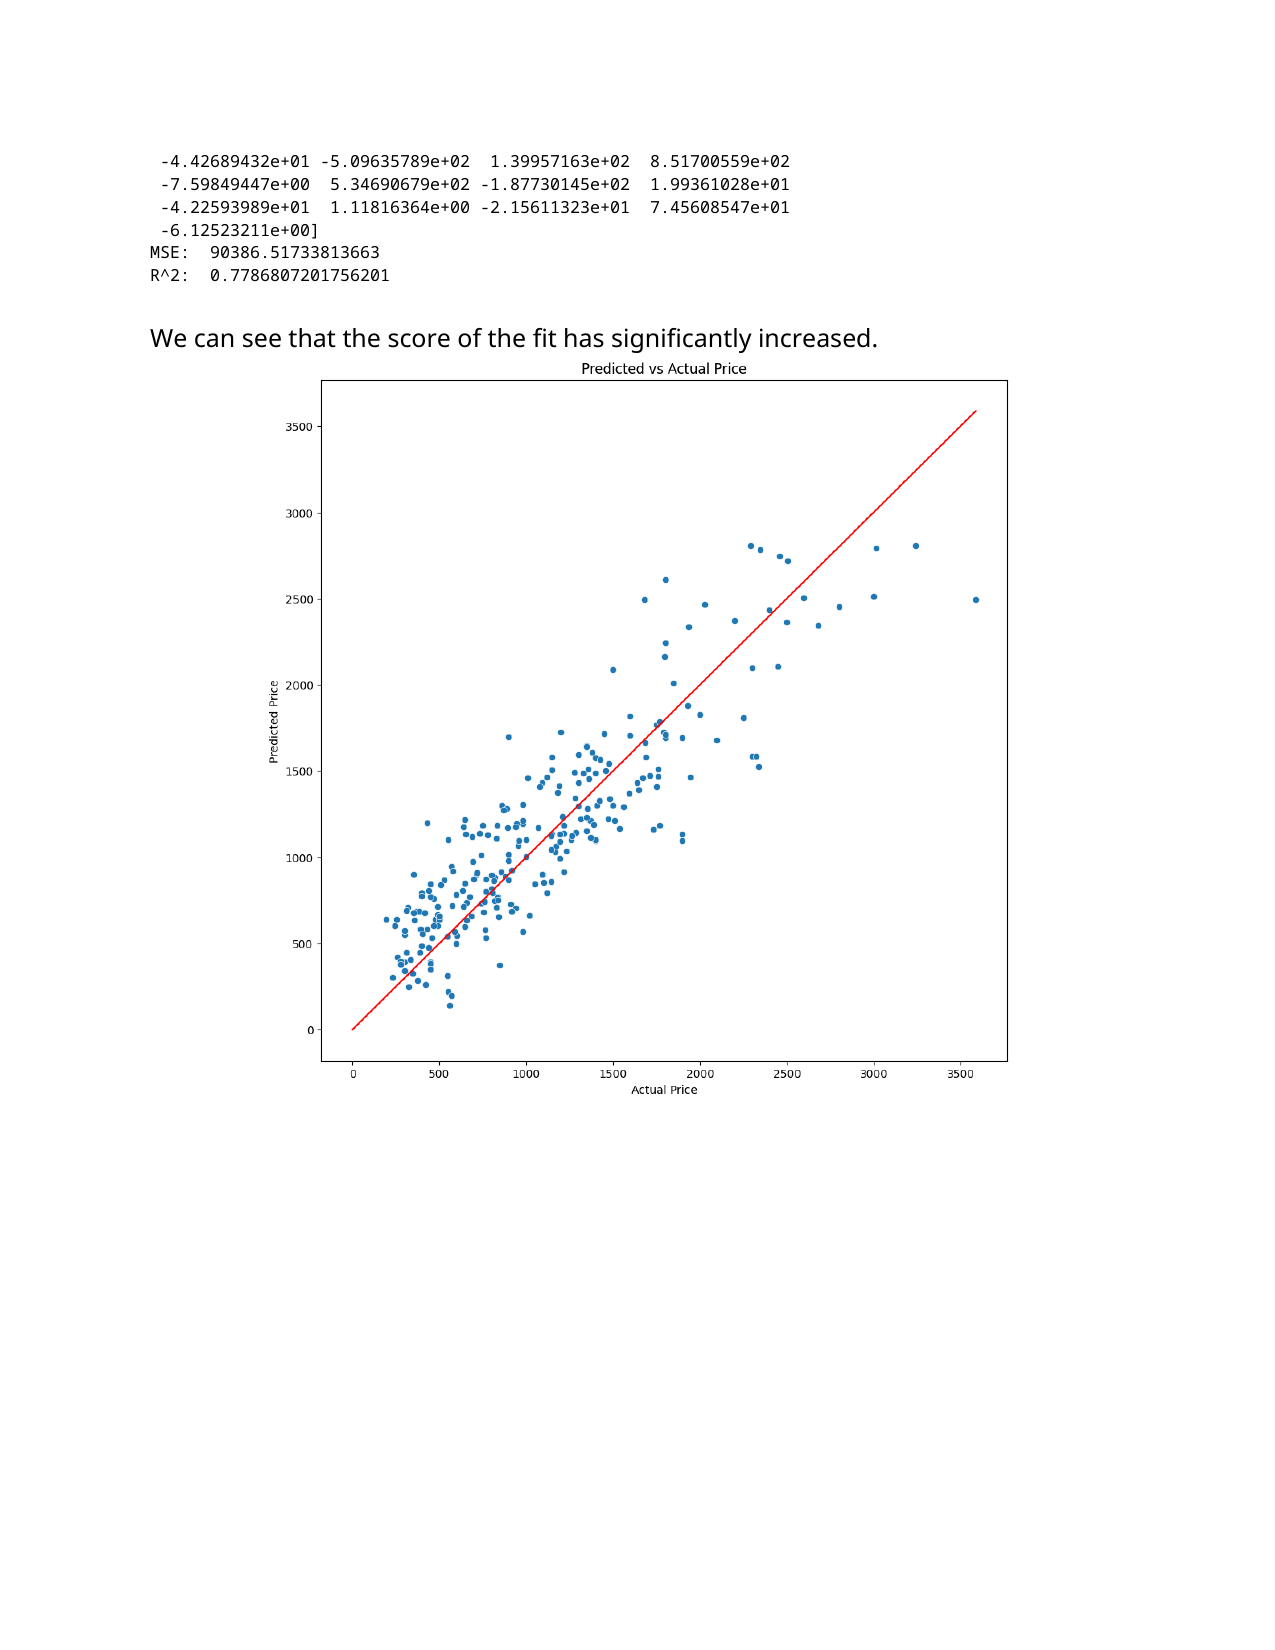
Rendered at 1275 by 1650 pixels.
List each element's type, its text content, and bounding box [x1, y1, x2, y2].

text R^2: 0.7786807201756201 [150, 263, 1125, 286]
text -4.42689432e+01 -5.09635789e+02 1.39957163e+02 8.51700559e+02 [150, 150, 1125, 173]
text -7.59849447e+00 5.34690679e+02 -1.87730145e+02 1.99361028e+01 [150, 173, 1125, 195]
picture [261, 354, 1014, 1103]
text We can see that the score of the fit has significantly increased. [150, 320, 1125, 354]
text -4.22593989e+01 1.11816364e+00 -2.15611323e+01 7.45608547e+01 [150, 195, 1125, 218]
text MSE: 90386.51733813663 [150, 241, 1125, 263]
text -6.12523211e+00] [150, 218, 1125, 241]
